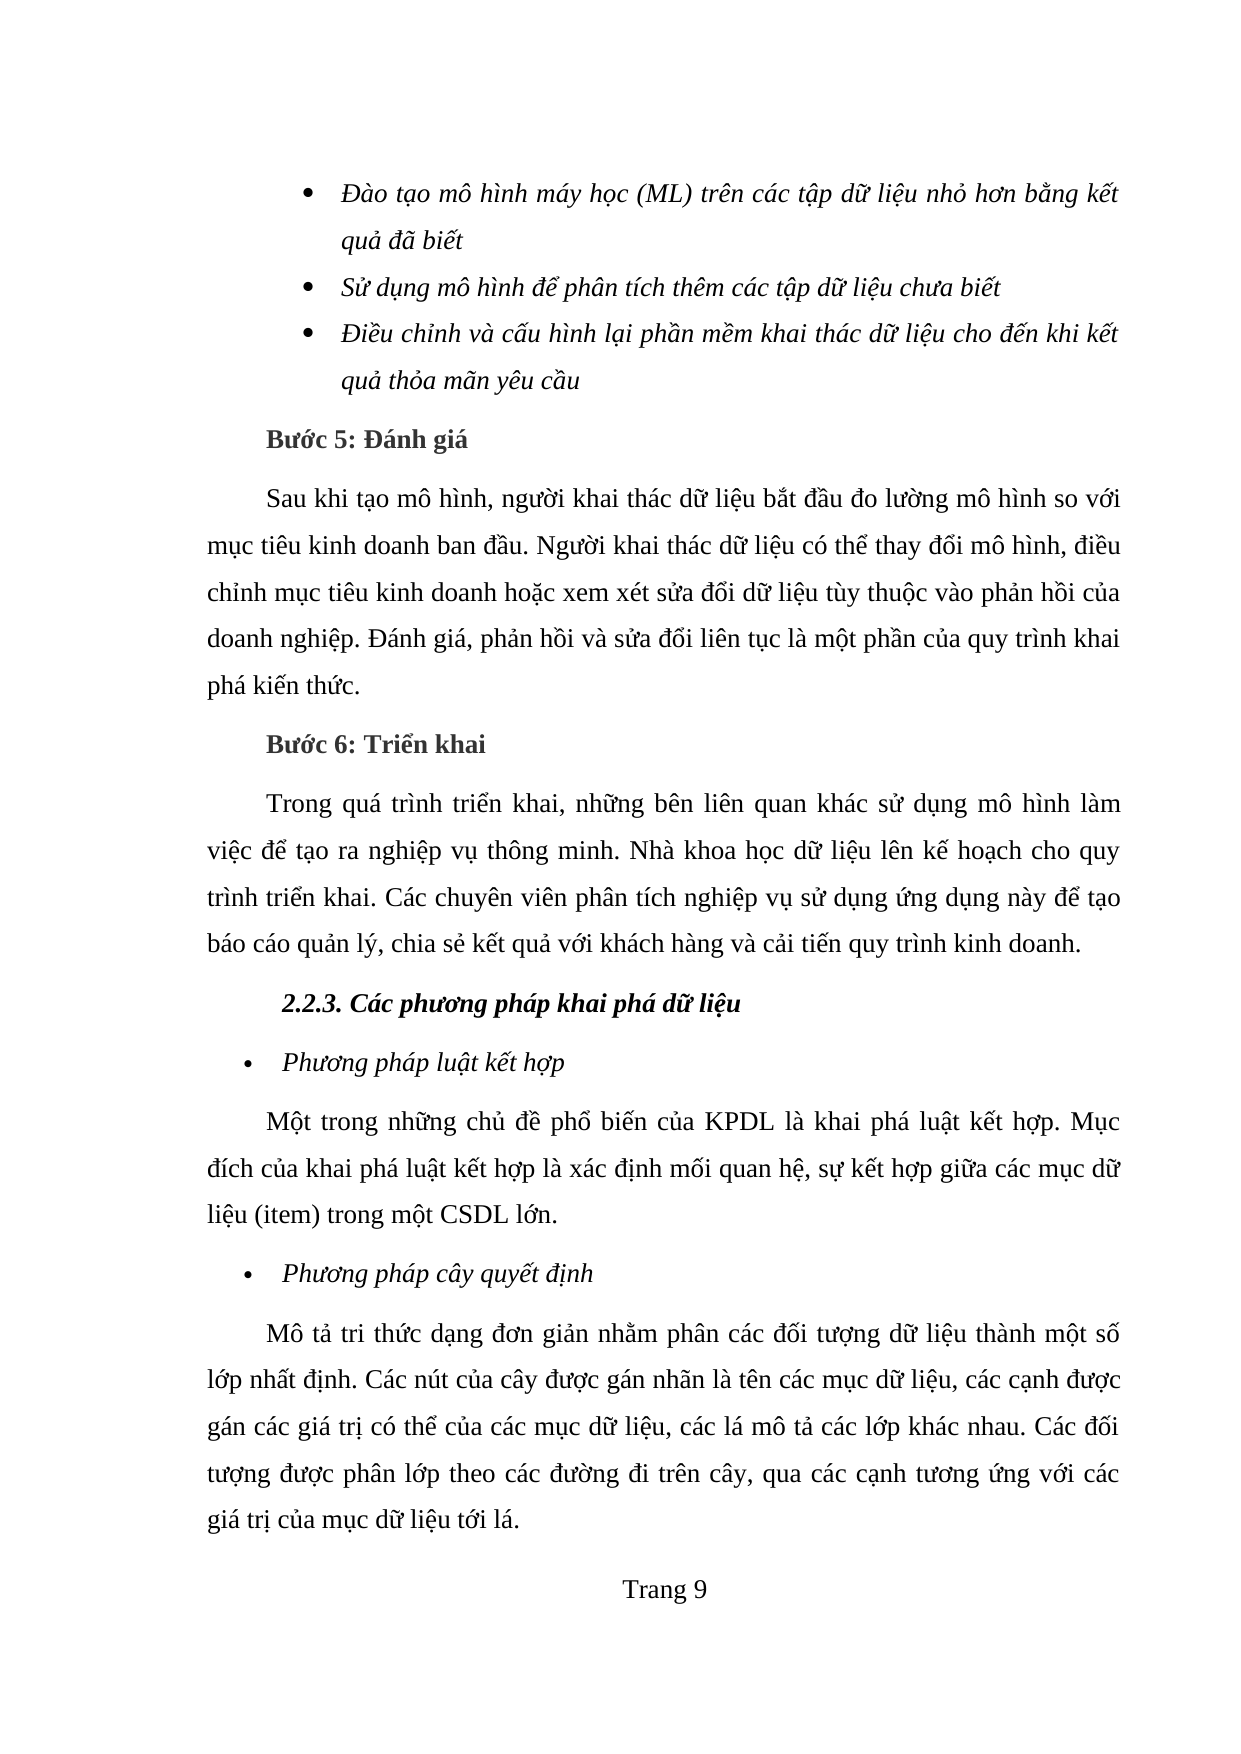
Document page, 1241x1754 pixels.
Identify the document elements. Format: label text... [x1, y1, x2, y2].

list Điều chỉnh và cấu hình lại phần mềm khai thác dữ liệu cho đến khi kết quả thỏa mãn yêu cầu [303, 317, 1122, 395]
text Mô tả tri thức dạng đơn giản nhằm phân các đối tượng dữ liệu thành một số lớp nhất định. Các nút của cây được gán nhãn là tên các mục dữ liệu, các cạnh được gán các giá trị có thể của các mục dữ liệu, các lá mô tả các lớp khác nhau. Các đối tượng được phân lớp theo các đường đi trên cây, qua các cạnh tương ứng với các giá trị của mục dữ liệu tới lá. [207, 1317, 1122, 1534]
list Phương pháp luật kết hợp [244, 1046, 1122, 1077]
subtitle Các phương pháp khai phá dữ liệu [282, 987, 1122, 1018]
text Một trong những chủ đề phổ biến của KPDL là khai phá luật kết hợp. Mục đích của khai phá luật kết hợp là xác định mối quan hệ, sự kết hợp giữa các mục dữ liệu (item) trong một CSDL lớn. [207, 1105, 1122, 1229]
text Bước 5: Đánh giá [207, 423, 1122, 454]
list Phương pháp cây quyết định [244, 1258, 1122, 1289]
text Sau khi tạo mô hình, người khai thác dữ liệu bắt đầu đo lường mô hình so với mục tiêu kinh doanh ban đầu. Người khai thác dữ liệu có thể thay đổi mô hình, điều chỉnh mục tiêu kinh doanh hoặc xem xét sửa đổi dữ liệu tùy thuộc vào phản hồi của doanh nghiệp. Đánh giá, phản hồi và sửa đổi liên tục là một phần của quy trình khai phá kiến thức. [207, 483, 1122, 700]
text Trong quá trình triển khai, những bên liên quan khác sử dụng mô hình làm việc để tạo ra nghiệp vụ thông minh. Nhà khoa học dữ liệu lên kế hoạch cho quy trình triển khai. Các chuyên viên phân tích nghiệp vụ sử dụng ứng dụng này để tạo báo cáo quản lý, chia sẻ kết quả với khách hàng và cải tiến quy trình kinh doanh. [207, 788, 1122, 959]
list Sử dụng mô hình để phân tích thêm các tập dữ liệu chưa biết [303, 271, 1122, 302]
text Bước 6: Triển khai [207, 728, 1122, 759]
list Đào tạo mô hình máy học (ML) trên các tập dữ liệu nhỏ hơn bằng kết quả đã biết [303, 177, 1122, 255]
